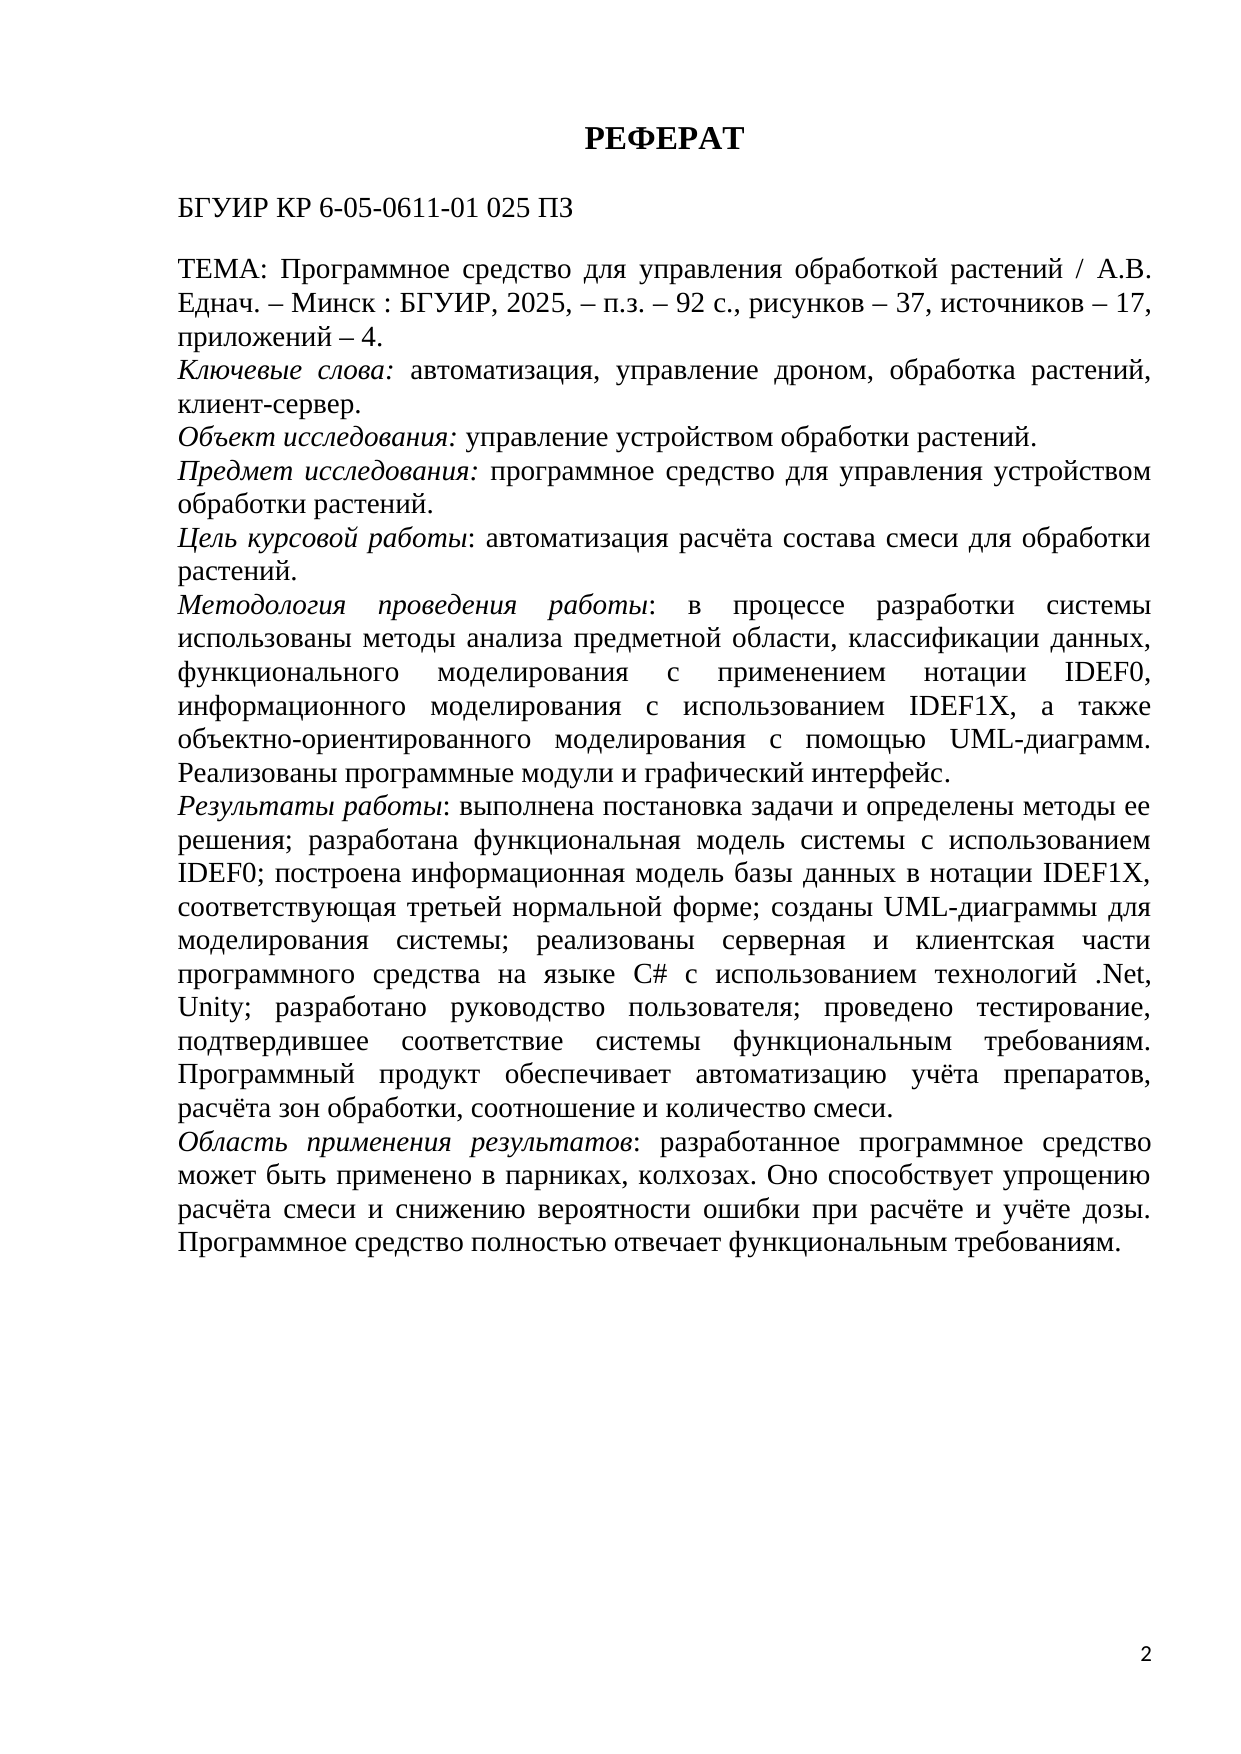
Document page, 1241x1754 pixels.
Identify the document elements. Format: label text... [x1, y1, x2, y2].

text БГУИР КР 6-05-0611-01 025 ПЗ [177, 190, 1152, 223]
text Методология проведения работы: в процессе разработки системы использованы методы анализа предметной области, классификации данных, функционального моделирования с применением нотации IDEF0, информационного моделирования с использованием IDEF1X, а также объектно-ориентированного моделирования с помощью UML-диаграмм. Реализованы программные модули и графический интерфейс. [177, 587, 1152, 788]
text Реферат [177, 118, 1152, 156]
text Результаты работы: выполнена постановка задачи и определены методы ее решения; разработана функциональная модель системы с использованием IDEF0; построена информационная модель базы данных в нотации IDEF1X, соответствующая третьей нормальной форме; созданы UML-диаграммы для моделирования системы; реализованы серверная и клиентская части программного средства на языке C# с использованием технологий .Net, Unity; разработано руководство пользователя; проведено тестирование, подтвердившее соответствие системы функциональным требованиям. Программный продукт обеспечивает автоматизацию учёта препаратов, расчёта зон обработки, соотношение и количество смеси. [177, 788, 1152, 1124]
text Область применения результатов: разработанное программное средство может быть применено в парниках, колхозах. Оно способствует упрощению расчёта смеси и снижению вероятности ошибки при расчёте и учёте дозы. Программное средство полностью отвечает функциональным требованиям. [177, 1124, 1152, 1258]
text Предмет исследования: программное средство для управления устройством обработки растений. [177, 453, 1152, 520]
text Объект исследования: управление устройством обработки растений. [177, 419, 1152, 453]
text ТЕМА: Программное средство для управления обработкой растений / А.В. Еднач. – Минск : БГУИР, 2025, – п.з. – 92 с., рисунков – 37, источников – 17, приложений – 4. [177, 252, 1152, 352]
text Ключевые слова: автоматизация, управление дроном, обработка растений, клиент-сервер. [177, 352, 1152, 419]
text Цель курсовой работы: автоматизация расчёта состава смеси для обработки растений. [177, 520, 1152, 587]
